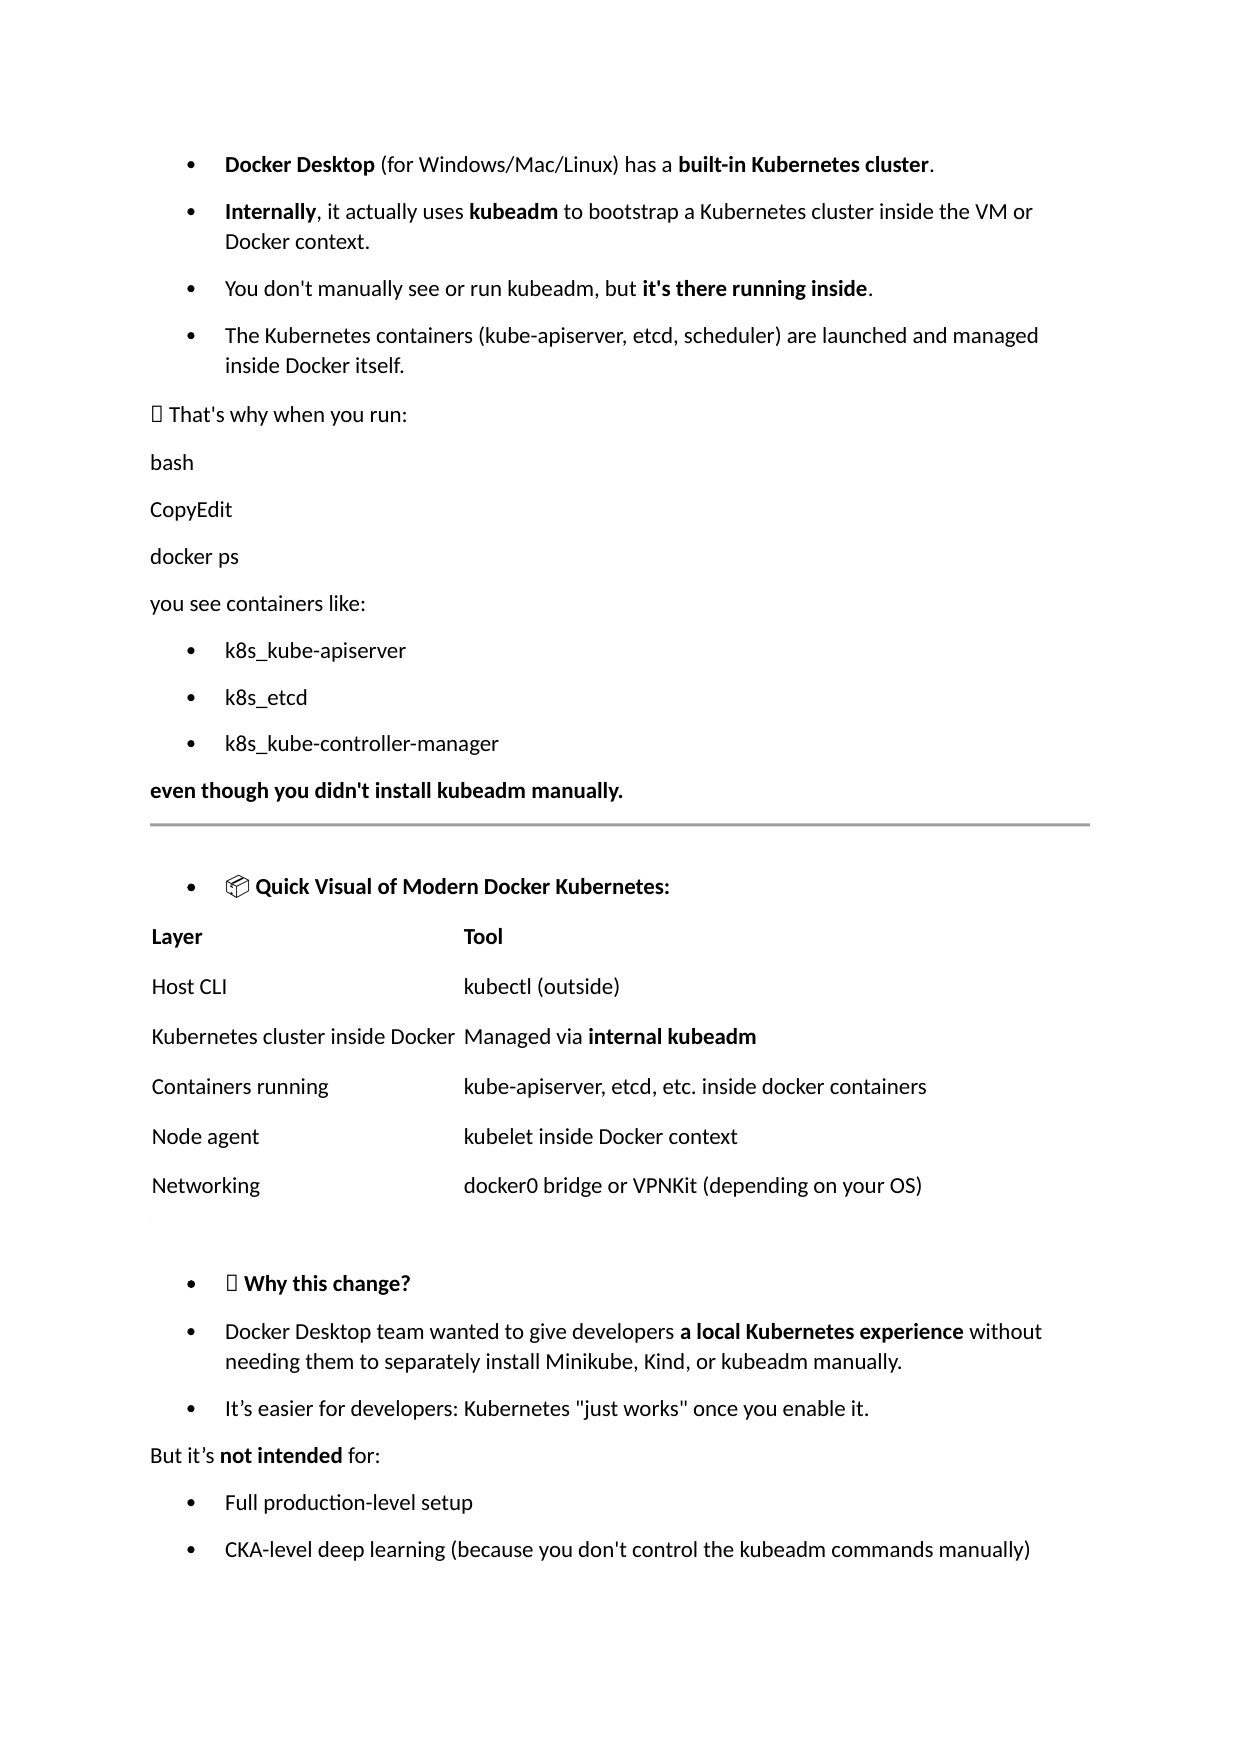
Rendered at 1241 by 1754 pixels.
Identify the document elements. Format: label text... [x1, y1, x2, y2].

text But it’s not intended for: [150, 1441, 1090, 1469]
table_cell Containers running [150, 1070, 462, 1120]
list k8s_kube-controller-manager [187, 729, 1090, 758]
table_cell kubectl (outside) [462, 971, 934, 1020]
list Docker Desktop team wanted to give developers a local Kubernetes experience without needing them to separately install Minikube, Kind, or kubeadm manually. [187, 1317, 1090, 1376]
list Internally, it actually uses kubeadm to bootstrap a Kubernetes cluster inside the VM or Docker context. [187, 197, 1090, 255]
table_cell Kubernetes cluster inside Docker [150, 1020, 462, 1070]
table_cell Networking [150, 1170, 462, 1220]
list It’s easier for developers: Kubernetes "just works" once you enable it. [187, 1394, 1090, 1422]
list 📦 Quick Visual of Modern Docker Kubernetes: [187, 870, 1090, 901]
table_cell Managed via internal kubeadm [462, 1020, 934, 1070]
list k8s_etcd [187, 683, 1090, 711]
text even though you didn't install kubeadm manually. [150, 776, 1090, 804]
text you see containers like: [150, 589, 1090, 617]
list CKA-level deep learning (because you don't control the kubeadm commands manually) [187, 1535, 1090, 1563]
table_header Tool [462, 921, 934, 971]
table_cell docker0 bridge or VPNKit (depending on your OS) [462, 1170, 934, 1220]
table_cell Node agent [150, 1120, 462, 1170]
text bash [150, 448, 1090, 476]
list Docker Desktop (for Windows/Mac/Linux) has a built-in Kubernetes cluster. [187, 150, 1090, 178]
table_cell kubelet inside Docker context [462, 1120, 934, 1170]
list k8s_kube-apiserver [187, 636, 1090, 664]
list 🧩 Why this change? [187, 1267, 1090, 1298]
text CopyEdit [150, 495, 1090, 523]
text docker ps [150, 542, 1090, 570]
table_header Layer [150, 921, 462, 971]
list The Kubernetes containers (kube-apiserver, etcd, scheduler) are launched and managed inside Docker itself. [187, 321, 1090, 379]
table_cell kube-apiserver, etcd, etc. inside docker containers [462, 1070, 934, 1120]
list Full production-level setup [187, 1488, 1090, 1516]
text ✅ That's why when you run: [150, 398, 1090, 429]
list You don't manually see or run kubeadm, but it's there running inside. [187, 274, 1090, 302]
table_cell Host CLI [150, 971, 462, 1020]
